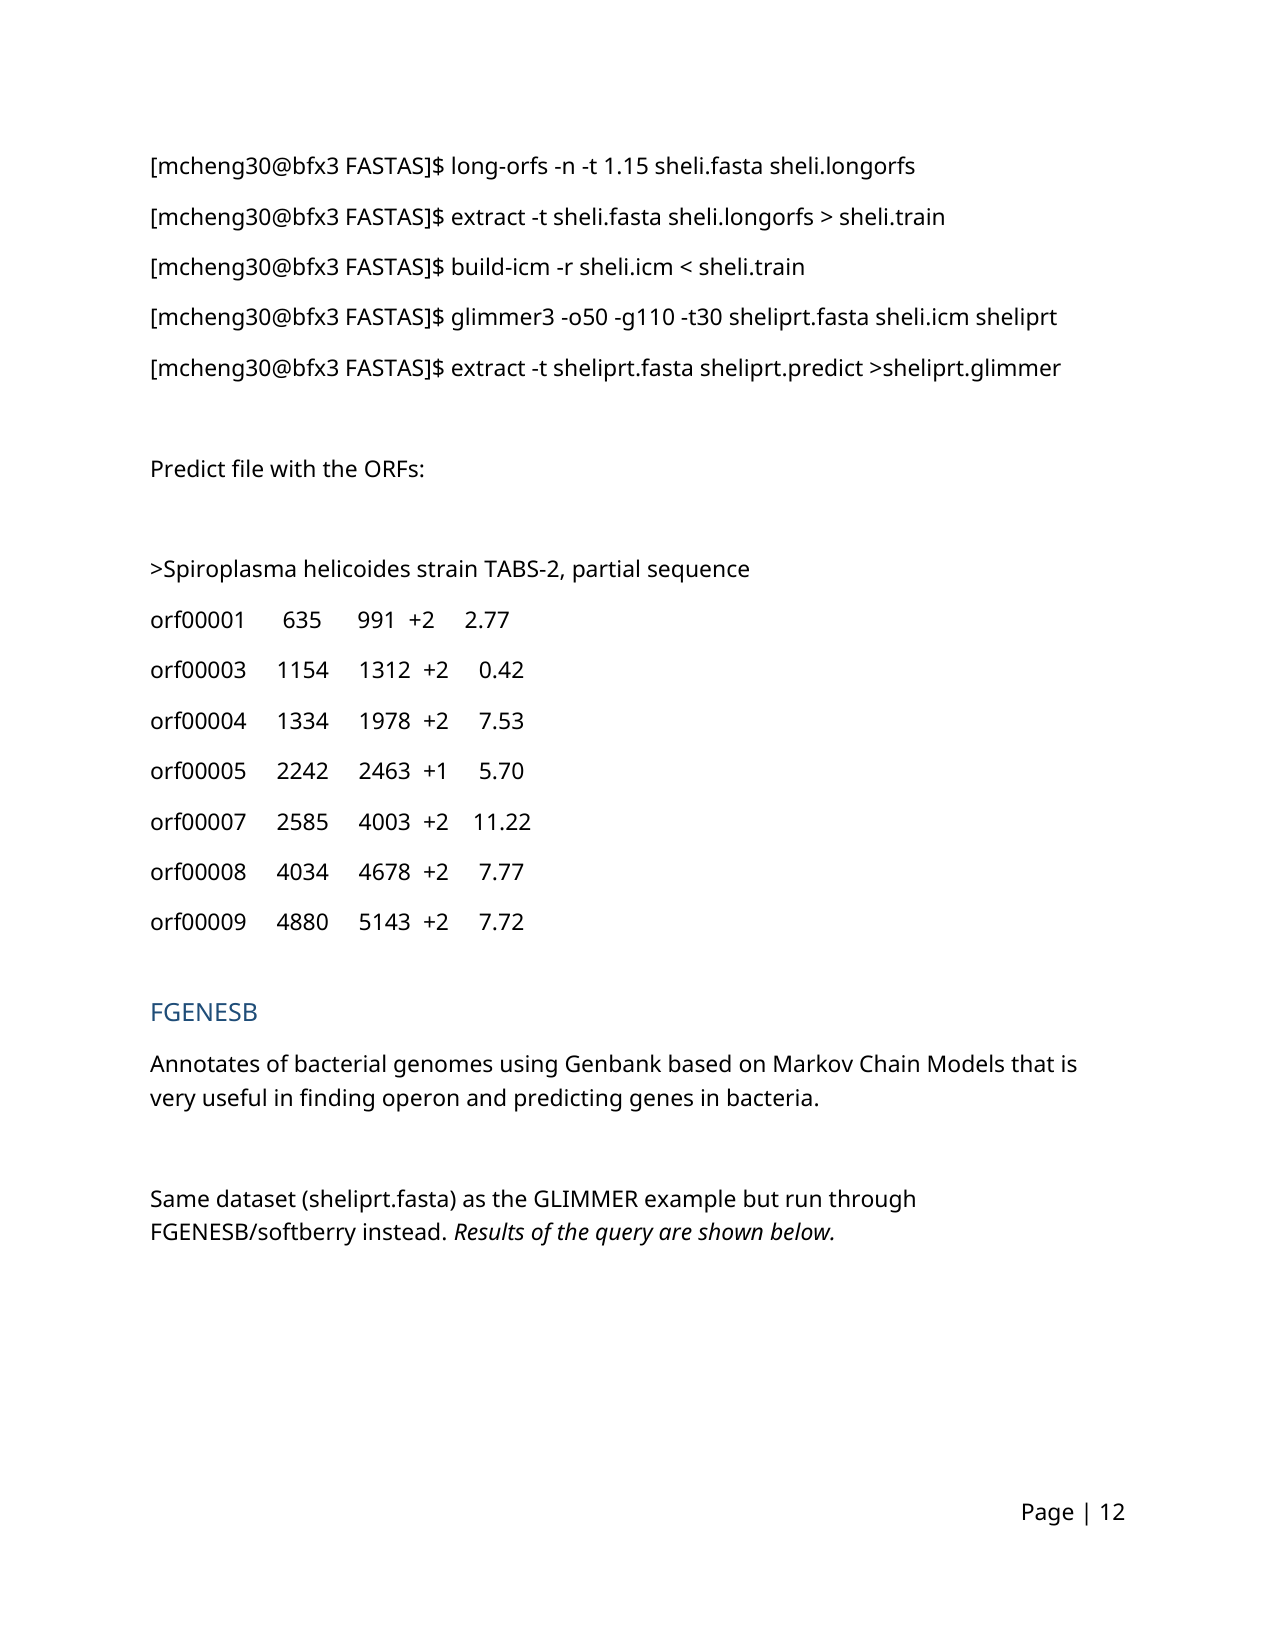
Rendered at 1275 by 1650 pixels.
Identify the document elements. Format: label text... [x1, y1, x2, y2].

text Annotates of bacterial genomes using Genbank based on Markov Chain Models that is very useful in finding operon and predicting genes in bacteria. [150, 1048, 1125, 1113]
text orf00004 1334 1978 +2 7.53 [150, 704, 1125, 736]
text [mcheng30@bfx3 FASTAS]$ extract -t sheliprt.fasta sheliprt.predict >sheliprt.glimmer [150, 352, 1125, 383]
text orf00003 1154 1312 +2 0.42 [150, 654, 1125, 685]
text [mcheng30@bfx3 FASTAS]$ long-orfs -n -t 1.15 sheli.fasta sheli.longorfs [150, 150, 1125, 181]
text orf00005 2242 2463 +1 5.70 [150, 755, 1125, 786]
text Same dataset (sheliprt.fasta) as the GLIMMER example but run through FGENESB/softberry instead. Results of the query are shown below. [150, 1183, 1125, 1248]
subtitle FGENESB [150, 994, 1125, 1029]
text [mcheng30@bfx3 FASTAS]$ glimmer3 -o50 -g110 -t30 sheliprt.fasta sheli.icm sheliprt [150, 301, 1125, 332]
text orf00001 635 991 +2 2.77 [150, 604, 1125, 635]
text orf00007 2585 4003 +2 11.22 [150, 805, 1125, 837]
text [mcheng30@bfx3 FASTAS]$ build-icm -r sheli.icm < sheli.train [150, 251, 1125, 282]
text [mcheng30@bfx3 FASTAS]$ extract -t sheli.fasta sheli.longorfs > sheli.train [150, 200, 1125, 232]
text orf00009 4880 5143 +2 7.72 [150, 906, 1125, 937]
text orf00008 4034 4678 +2 7.77 [150, 856, 1125, 887]
text >Spiroplasma helicoides strain TABS-2, partial sequence [150, 553, 1125, 584]
text Predict file with the ORFs: [150, 452, 1125, 484]
